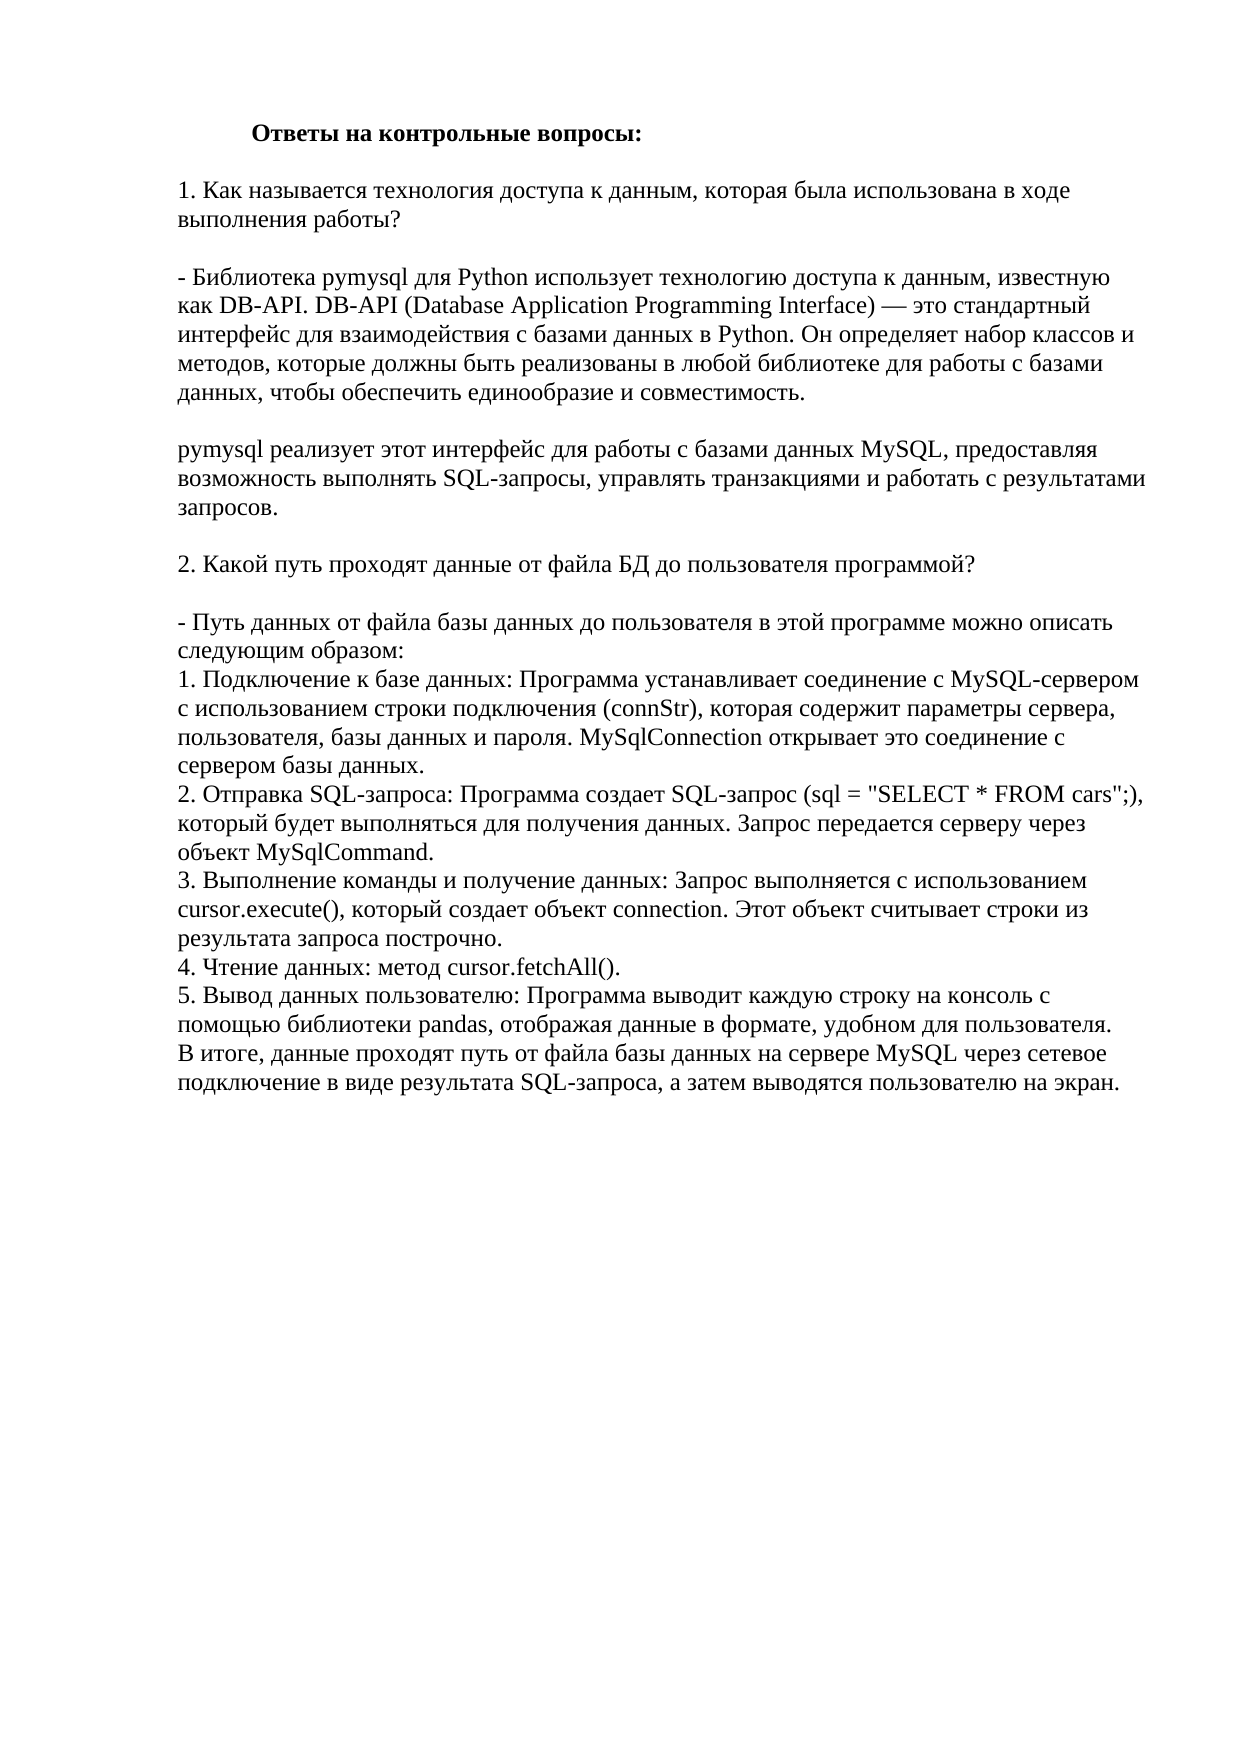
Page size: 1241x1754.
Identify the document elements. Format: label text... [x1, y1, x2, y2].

text Ответы на контрольные вопросы: [177, 118, 1152, 147]
text 5. Вывод данных пользователю: Программа выводит каждую строку на консоль с помощью библиотеки pandas, отображая данные в формате, удобном для пользователя. [177, 981, 1152, 1038]
text - Библиотека pymysql для Python использует технологию доступа к данным, известную как DB-API. DB-API (Database Application Programming Interface) — это стандартный интерфейс для взаимодействия с базами данных в Python. Он определяет набор классов и методов, которые должны быть реализованы в любой библиотеке для работы с базами данных, чтобы обеспечить единообразие и совместимость. [177, 262, 1152, 406]
text 4. Чтение данных: метод cursor.fetchAll(). [177, 952, 1152, 981]
text 2. Отправка SQL-запроса: Программа создает SQL-запрос (sql = "SELECT * FROM cars";), который будет выполняться для получения данных. Запрос передается серверу через объект MySqlCommand. [177, 779, 1152, 866]
text pymysql реализует этот интерфейс для работы с базами данных MySQL, предоставляя возможность выполнять SQL-запросы, управлять транзакциями и работать с результатами запросов. [177, 434, 1152, 521]
text 2. Какой путь проходят данные от файла БД до пользователя программой? [177, 549, 1152, 578]
text - Путь данных от файла базы данных до пользователя в этой программе можно описать следующим образом: [177, 607, 1152, 664]
text В итоге, данные проходят путь от файла базы данных на сервере MySQL через сетевое подключение в виде результата SQL-запроса, а затем выводятся пользователю на экран. [177, 1038, 1152, 1096]
text 1. Как называется технология доступа к данным, которая была использована в ходе выполнения работы? [177, 176, 1152, 233]
text 1. Подключение к базе данных: Программа устанавливает соединение с MySQL-сервером с использованием строки подключения (connStr), которая содержит параметры сервера, пользователя, базы данных и пароля. MySqlConnection открывает это соединение с сервером базы данных. [177, 664, 1152, 779]
text 3. Выполнение команды и получение данных: Запрос выполняется с использованием cursor.execute(), который создает объект connection. Этот объект считывает строки из результата запроса построчно. [177, 866, 1152, 952]
